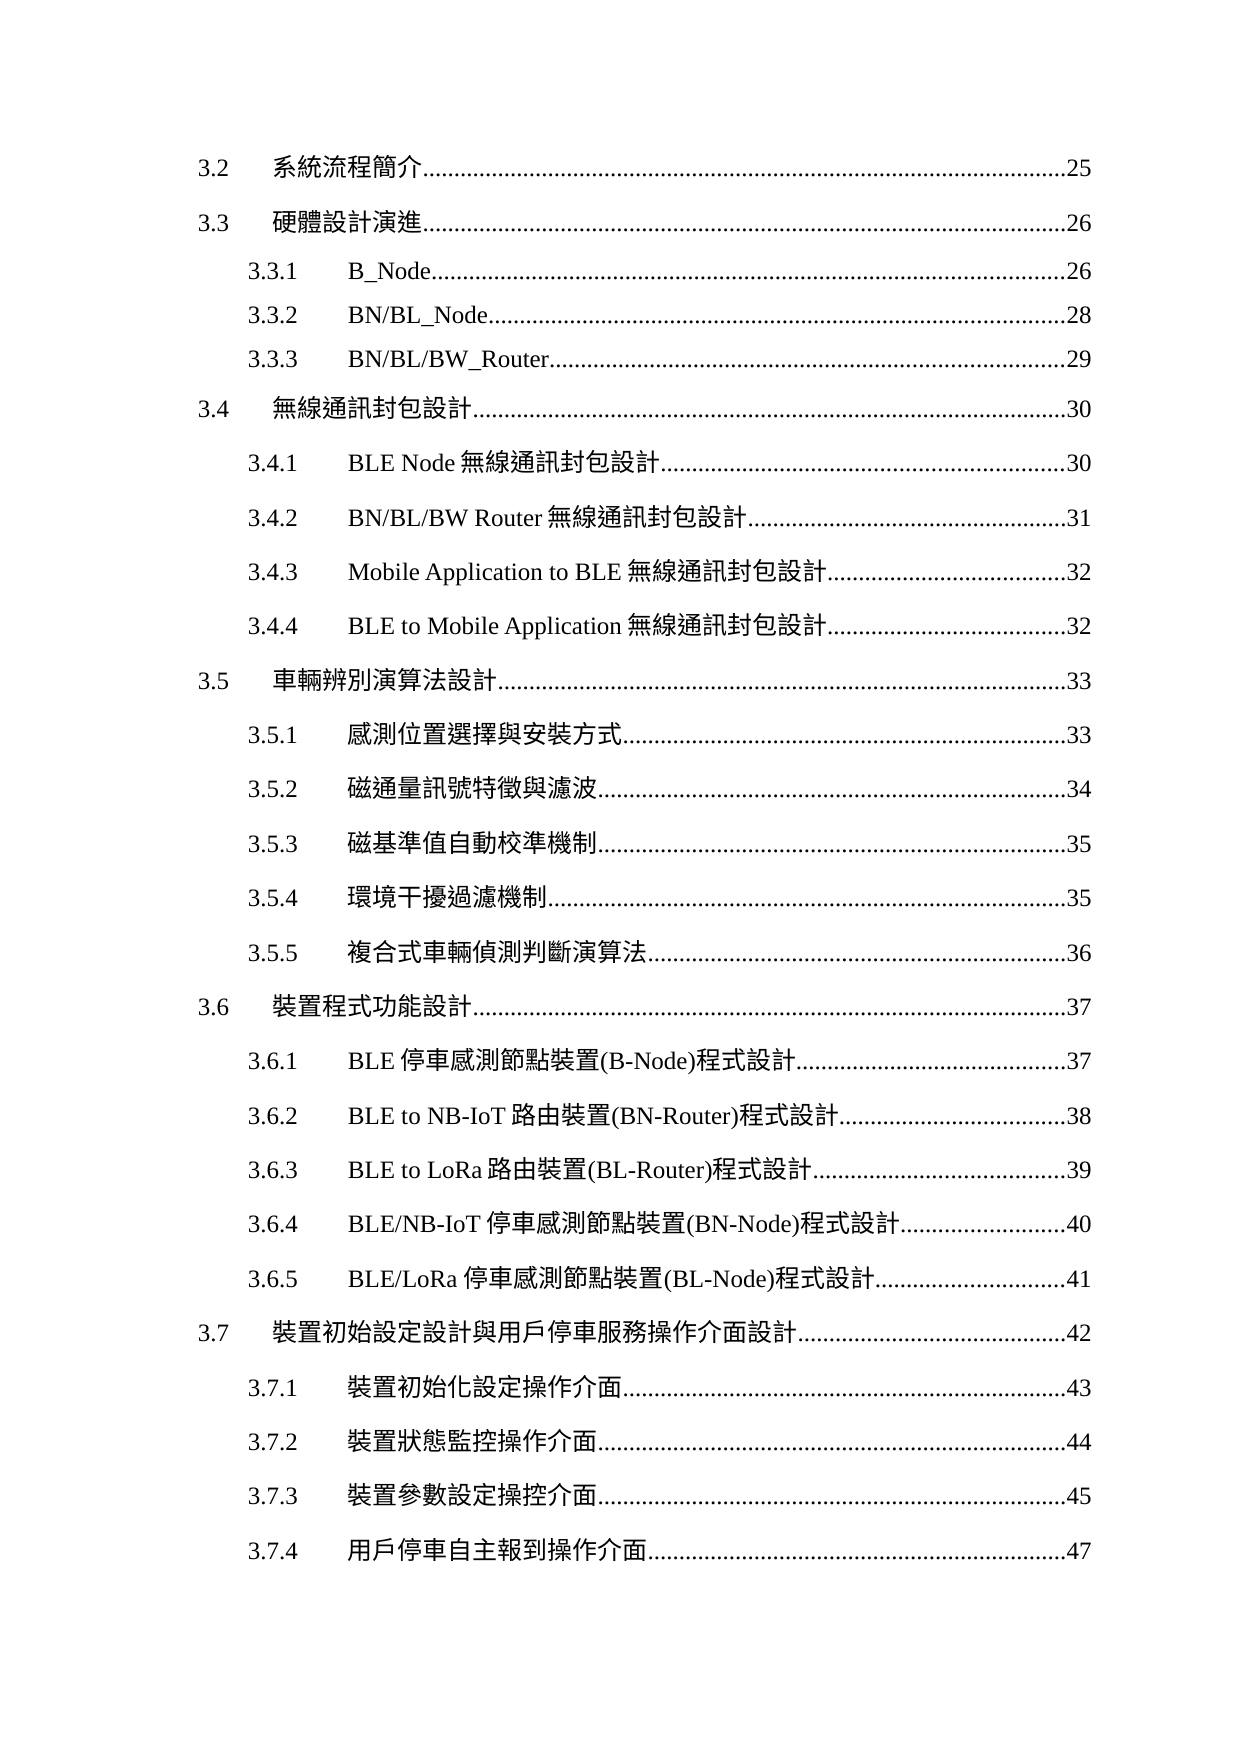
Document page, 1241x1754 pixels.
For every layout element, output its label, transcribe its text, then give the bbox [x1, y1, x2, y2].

text 3.5 車輛辨別演算法設計 33 [198, 660, 1092, 696]
text 3.7.1 裝置初始化設定操作介面 43 [248, 1367, 1092, 1403]
text 3.4.3 Mobile Application to BLE無線通訊封包設計 32 [248, 551, 1092, 588]
text 3.4.2 BN/BL/BW Router無線通訊封包設計 31 [248, 497, 1092, 533]
text 3.6 裝置程式功能設計 37 [198, 986, 1092, 1023]
text 3.6.3 BLE to LoRa路由裝置(BL-Router)程式設計 39 [248, 1149, 1092, 1186]
text 3.7 裝置初始設定設計與用戶停車服務操作介面設計 42 [198, 1313, 1092, 1349]
text 3.6.2 BLE to NB-IoT路由裝置(BN-Router)程式設計 38 [248, 1095, 1092, 1131]
text 3.4.4 BLE to Mobile Application無線通訊封包設計 32 [248, 606, 1092, 642]
text 3.7.3 裝置參數設定操控介面 45 [248, 1476, 1092, 1512]
text 3.6.1 BLE停車感測節點裝置(B-Node)程式設計 37 [248, 1041, 1092, 1077]
text 3.5.3 磁基準值自動校準機制 35 [248, 823, 1092, 859]
text 3.7.2 裝置狀態監控操作介面 44 [248, 1421, 1092, 1458]
text 3.4 無線通訊封包設計 30 [198, 388, 1092, 424]
text 3.5.2 磁通量訊號特徵與濾波 34 [248, 769, 1092, 805]
text 3.6.5 BLE/LoRa 停車感測節點裝置(BL-Node)程式設計 41 [248, 1258, 1092, 1294]
text 3.3 硬體設計演進 26 [198, 202, 1092, 238]
text 3.7.4 用戶停車自主報到操作介面 47 [248, 1530, 1092, 1566]
text 3.6.4 BLE/NB-IoT停車感測節點裝置(BN-Node)程式設計 40 [248, 1204, 1092, 1240]
text 3.3.2 BN/BL_Node 28 [248, 300, 1092, 329]
text 3.3.3 BN/BL/BW_Router 29 [248, 344, 1092, 373]
text 3.5.5 複合式車輛偵測判斷演算法 36 [248, 932, 1092, 968]
text 3.5.4 環境干擾過濾機制 35 [248, 878, 1092, 914]
text 3.2 系統流程簡介 25 [198, 148, 1092, 184]
text 3.3.1 B_Node 26 [248, 256, 1092, 285]
text 3.4.1 BLE Node無線通訊封包設計 30 [248, 443, 1092, 479]
text 3.5.1 感測位置選擇與安裝方式 33 [248, 714, 1092, 751]
